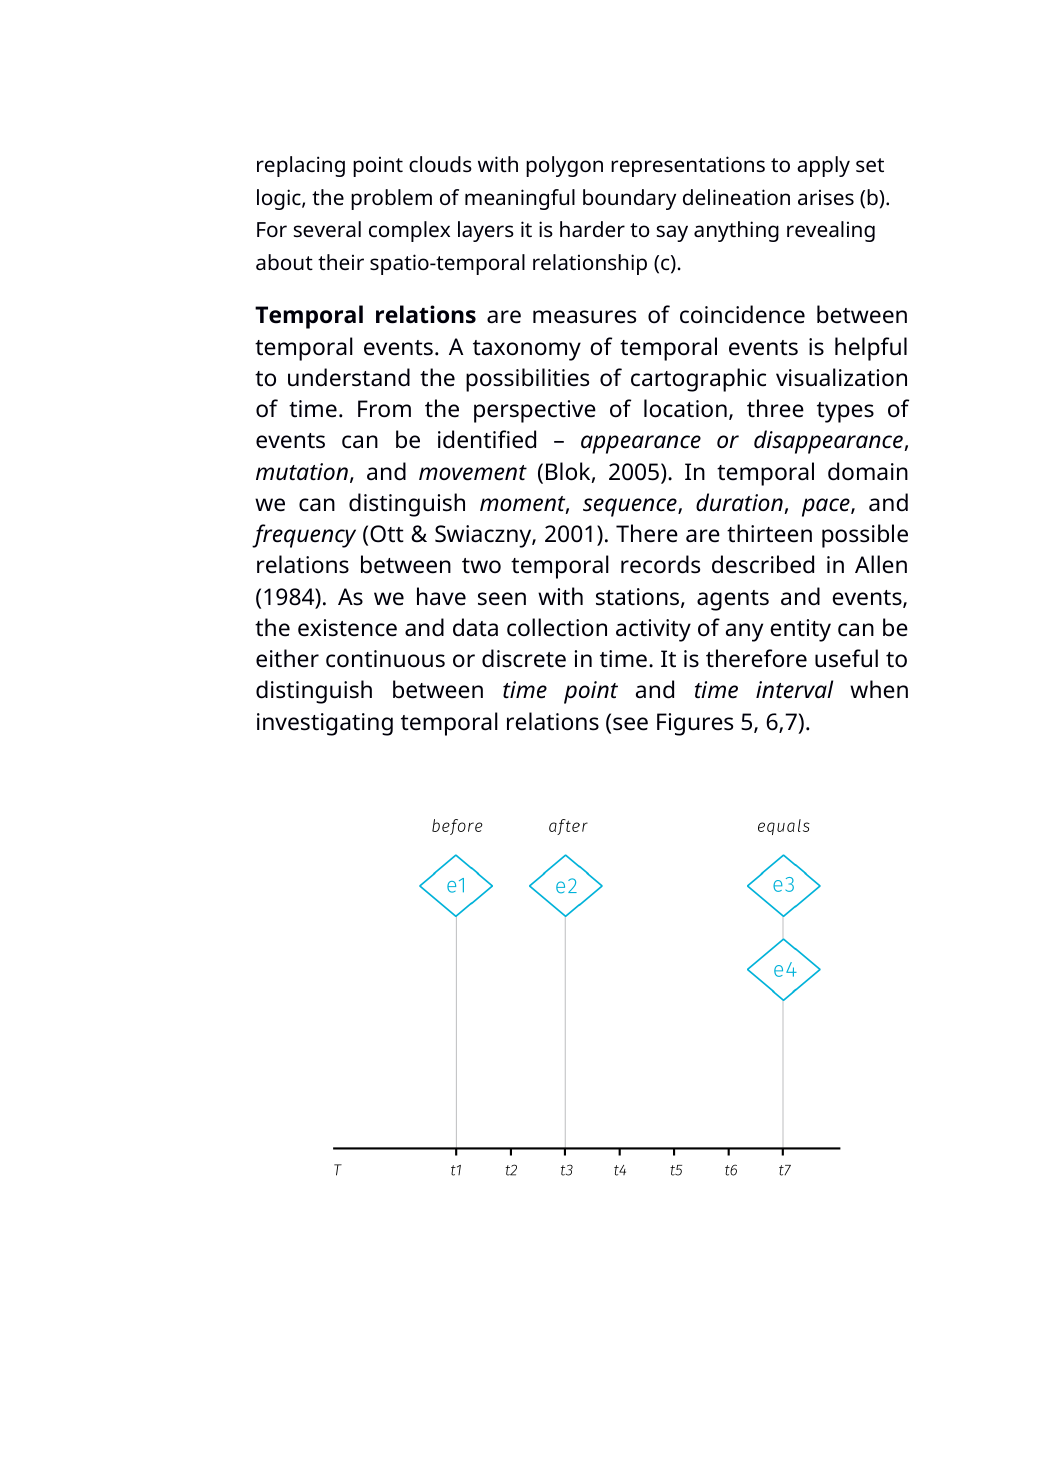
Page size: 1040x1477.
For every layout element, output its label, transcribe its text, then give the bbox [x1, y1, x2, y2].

picture [255, 755, 904, 1227]
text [255, 150, 910, 276]
text Temporal relations are measures of coincidence between temporal events. A taxonomy of temporal events is helpful to understand the possibilities of cartographic visualization of time. From the perspective of location, three types of events can be identified – appearance or disappearance, mutation, and movement (Blok, 2005). In temporal domain we can distinguish moment, sequence, duration, pace, and frequency (Ott & Swiaczny, 2001). There are thirteen possible relations between two temporal records described in Allen (1984). As we have seen with stations, agents and events, the existence and data collection activity of any entity can be either continuous or discrete in time. It is therefore useful to distinguish between time point and time interval when investigating temporal relations (see Figures 5, 6,7). [255, 299, 910, 737]
